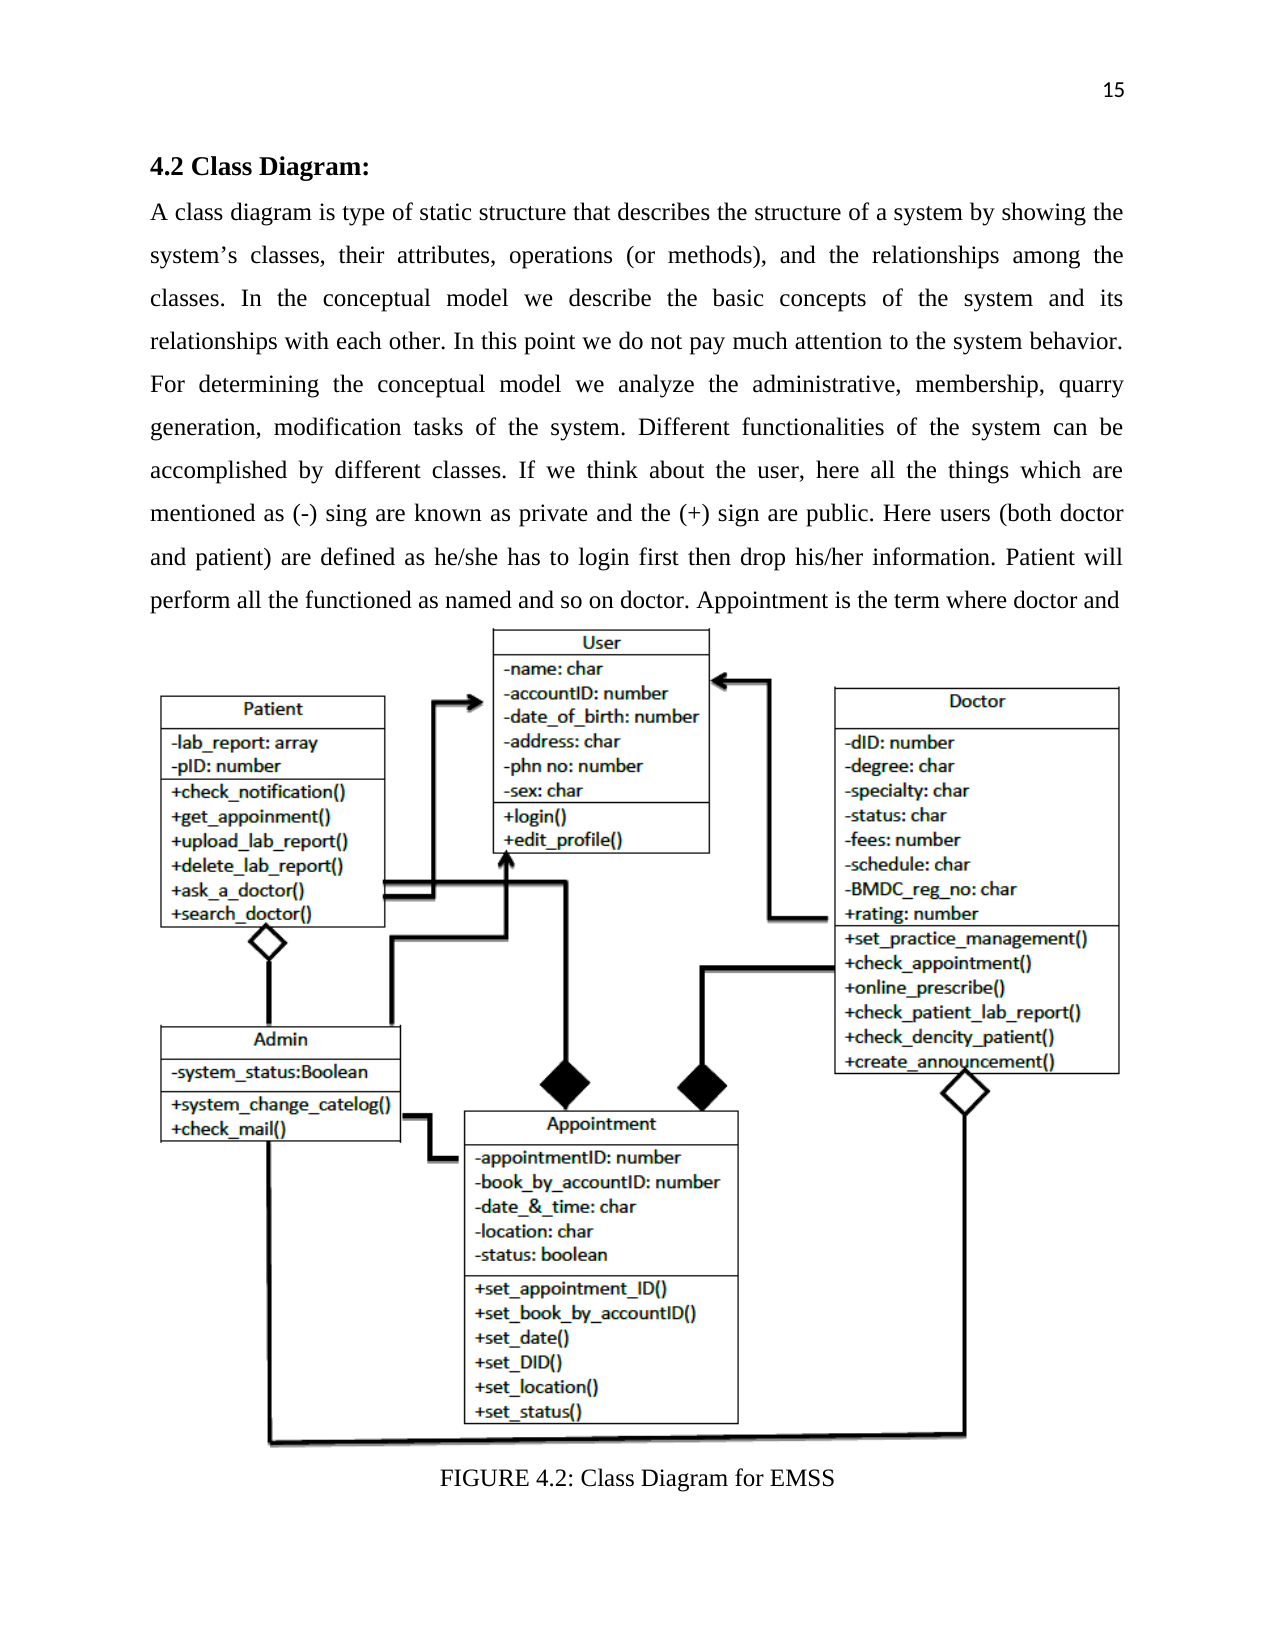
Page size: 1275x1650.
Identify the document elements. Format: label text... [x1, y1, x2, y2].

text FIGURE 4.2: Class Diagram for EMSS [150, 1463, 1125, 1491]
text A class diagram is type of static structure that describes the structure of a system by showing the system’s classes, their attributes, operations (or methods), and the relationships among the classes. In the conceptual model we describe the basic concepts of the system and its relationships with each other. In this point we do not pay much attention to the system behavior. For determining the conceptual model we analyze the administrative, membership, quarry generation, modification tasks of the system. Different functionalities of the system can be accomplished by different classes. If we think about the user, here all the things which are mentioned as (-) sing are known as private and the (+) sign are public. Here users (both doctor and patient) are defined as he/she has to login first then drop his/her information. Patient will perform all the functioned as named and so on doctor. Appointment is the term where doctor and [150, 197, 1125, 613]
text 4.2 Class Diagram: [150, 150, 1125, 181]
picture [150, 627, 1125, 1449]
